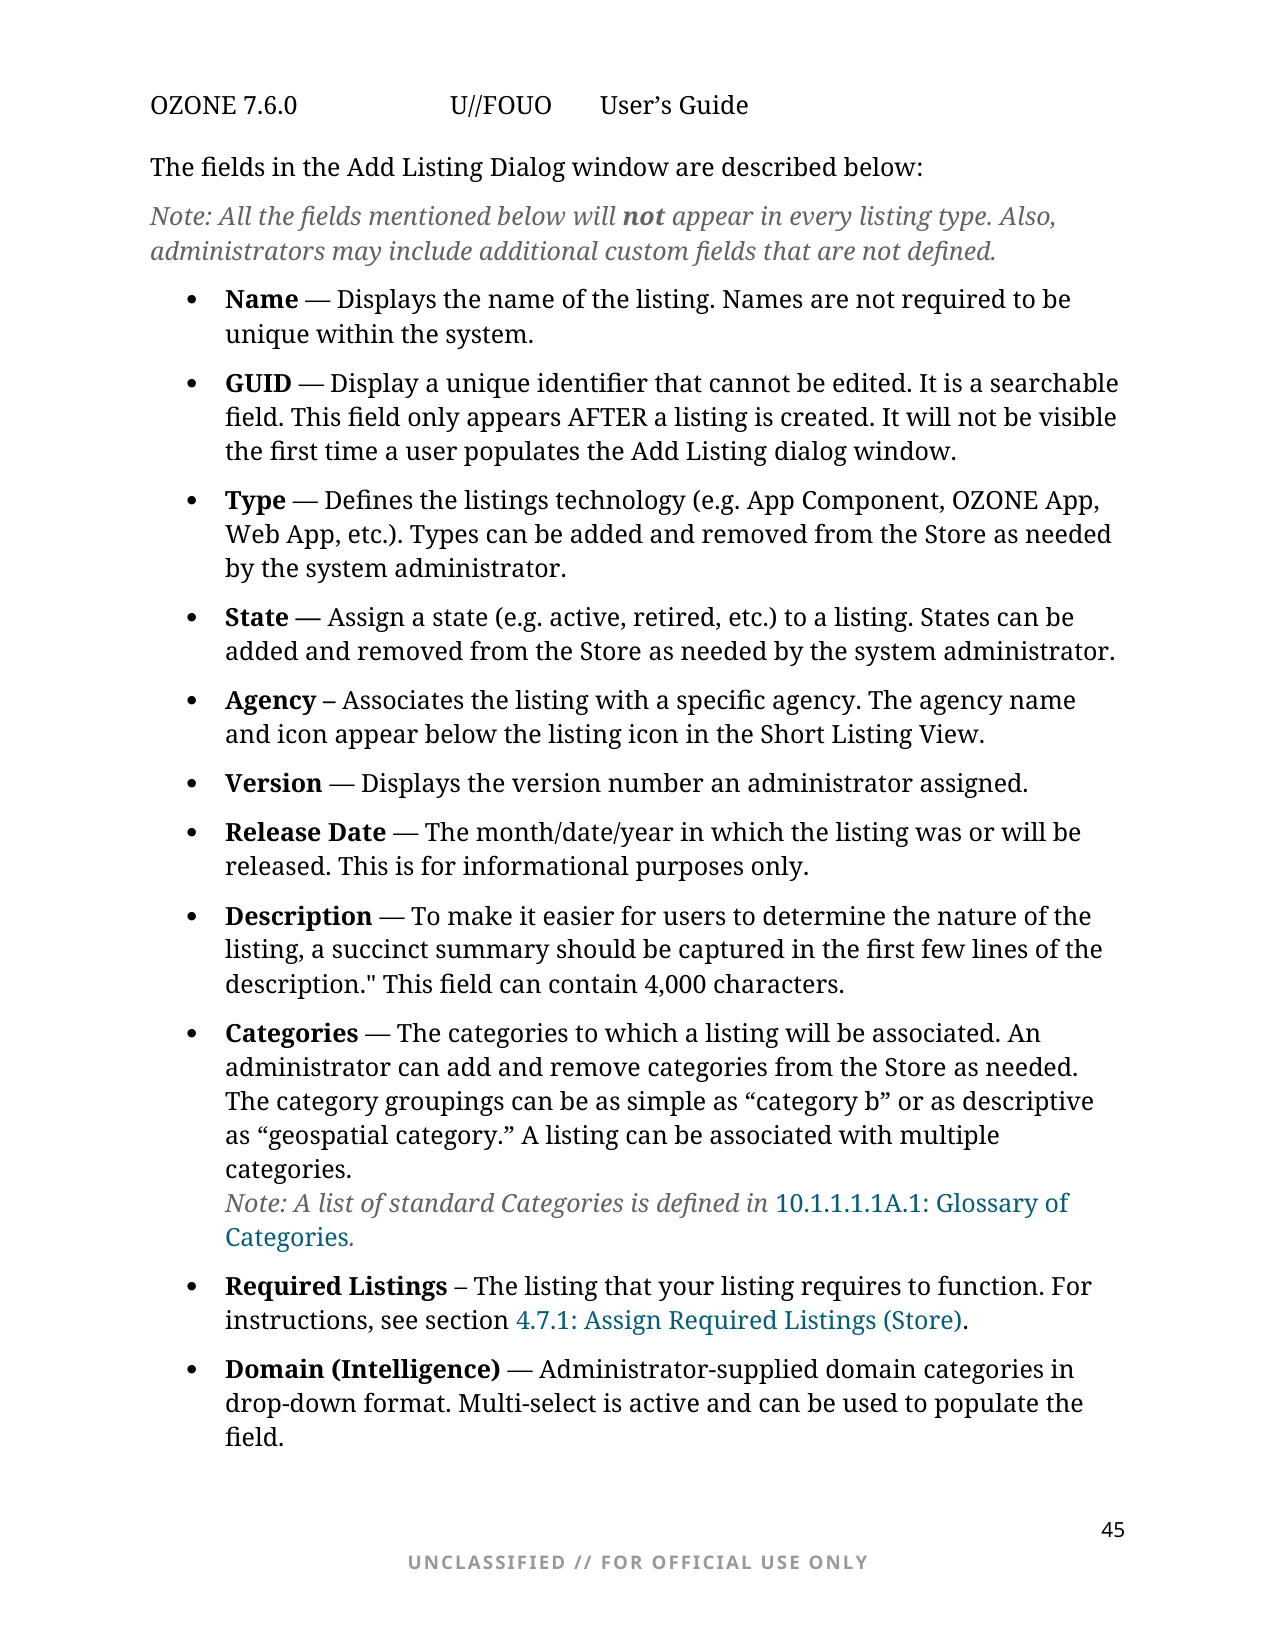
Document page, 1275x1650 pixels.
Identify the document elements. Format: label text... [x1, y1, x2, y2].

list Description — To make it easier for users to determine the nature of the listing, a succinct summary should be captured in the first few lines of the description." This field can contain 4,000 characters. [187, 898, 1125, 1000]
list GUID — Display a unique identifier that cannot be edited. It is a searchable field. This field only appears AFTER a listing is created. It will not be visible the first time a user populates the Add Listing dialog window. [187, 365, 1125, 467]
list Release Date — The month/date/year in which the listing was or will be released. This is for informational purposes only. [187, 815, 1125, 883]
list Domain (Intelligence) — Administrator-supplied domain categories in drop-down format. Multi-select is active and can be used to populate the field. [187, 1352, 1125, 1454]
list Type — Defines the listings technology (e.g. App Component, OZONE App, Web App, etc.). Types can be added and removed from the Store as needed by the system administrator. [187, 482, 1125, 585]
text The fields in the Add Listing Dialog window are described below: [150, 150, 1125, 184]
list Categories — The categories to which a listing will be associated. An administrator can add and remove categories from the Store as needed. The category groupings can be as simple as “category b” or as descriptive as “geospatial category.” A listing can be associated with multiple categories. Note: A list of standard Categories is defined in 10A.1: Glossary of Categories. [187, 1015, 1125, 1254]
list Version — Displays the version number an administrator assigned. [187, 766, 1125, 800]
list Name — Displays the name of the listing. Names are not required to be unique within the system. [187, 282, 1125, 350]
list Required Listings – The listing that your listing requires to function. For instructions, see section 4.7.1: Assign Required Listings (Store). [187, 1269, 1125, 1337]
text Note: All the fields mentioned below will not appear in every listing type. Also, administrators may include additional custom fields that are not defined. [150, 199, 1125, 267]
list Agency – Associates the listing with a specific agency. The agency name and icon appear below the listing icon in the Short Listing View. [187, 683, 1125, 751]
list State — Assign a state (e.g. active, retired, etc.) to a listing. States can be added and removed from the Store as needed by the system administrator. [187, 600, 1125, 668]
